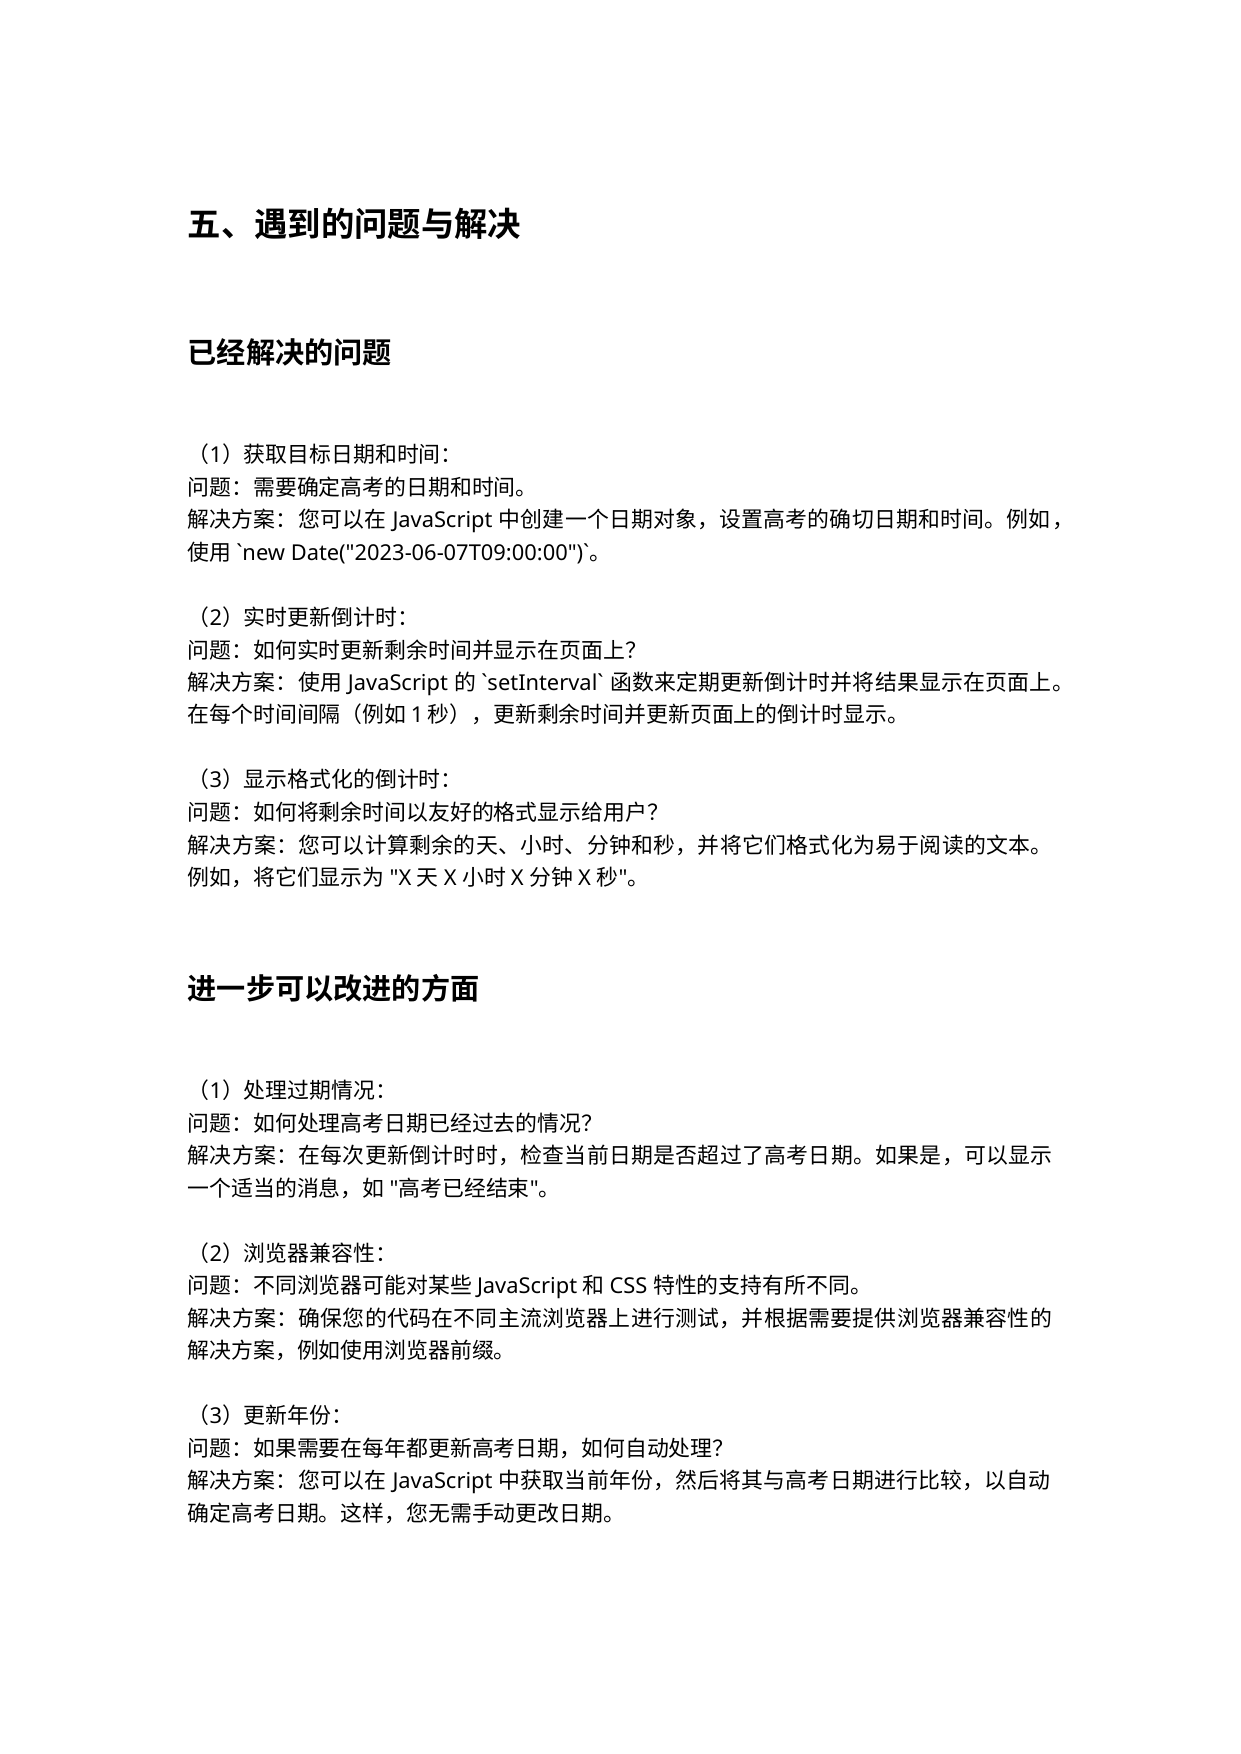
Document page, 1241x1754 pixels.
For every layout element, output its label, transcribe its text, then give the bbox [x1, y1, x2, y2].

text （1）获取目标日期和时间： [187, 437, 1053, 470]
text （1）处理过期情况： [187, 1073, 1053, 1105]
text 解决方案：您可以在 JavaScript 中创建一个日期对象，设置高考的确切日期和时间。例如，使用 `new Date("2023-06-07T09:00:00")`。 [187, 502, 1053, 567]
text （2）浏览器兼容性： [187, 1235, 1053, 1268]
text （2）实时更新倒计时： [187, 600, 1053, 632]
text （3）更新年份： [187, 1398, 1053, 1430]
text 问题：如何将剩余时间以友好的格式显示给用户？ [187, 795, 1053, 827]
text 解决方案：您可以在 JavaScript 中获取当前年份，然后将其与高考日期进行比较，以自动确定高考日期。这样，您无需手动更改日期。 [187, 1463, 1053, 1528]
text 解决方案：在每次更新倒计时时，检查当前日期是否超过了高考日期。如果是，可以显示一个适当的消息，如 "高考已经结束"。 [187, 1138, 1053, 1203]
text 解决方案：使用 JavaScript 的 `setInterval` 函数来定期更新倒计时并将结果显示在页面上。在每个时间间隔（例如1秒），更新剩余时间并更新页面上的倒计时显示。 [187, 665, 1053, 730]
text 问题：不同浏览器可能对某些 JavaScript 和 CSS 特性的支持有所不同。 [187, 1268, 1053, 1300]
text （3）显示格式化的倒计时： [187, 762, 1053, 795]
text 问题：如何实时更新剩余时间并显示在页面上？ [187, 632, 1053, 665]
subtitle 已经解决的问题 [187, 318, 1053, 383]
text 问题：需要确定高考的日期和时间。 [187, 470, 1053, 502]
subtitle 进一步可以改进的方面 [187, 954, 1053, 1019]
text 解决方案：您可以计算剩余的天、小时、分钟和秒，并将它们格式化为易于阅读的文本。例如，将它们显示为 "X 天 X 小时 X 分钟 X 秒"。 [187, 827, 1053, 892]
text 问题：如何处理高考日期已经过去的情况？ [187, 1105, 1053, 1138]
text 问题：如果需要在每年都更新高考日期，如何自动处理？ [187, 1430, 1053, 1463]
text 解决方案：确保您的代码在不同主流浏览器上进行测试，并根据需要提供浏览器兼容性的解决方案，例如使用浏览器前缀。 [187, 1300, 1053, 1365]
subtitle 五、遇到的问题与解决 [187, 189, 1053, 254]
